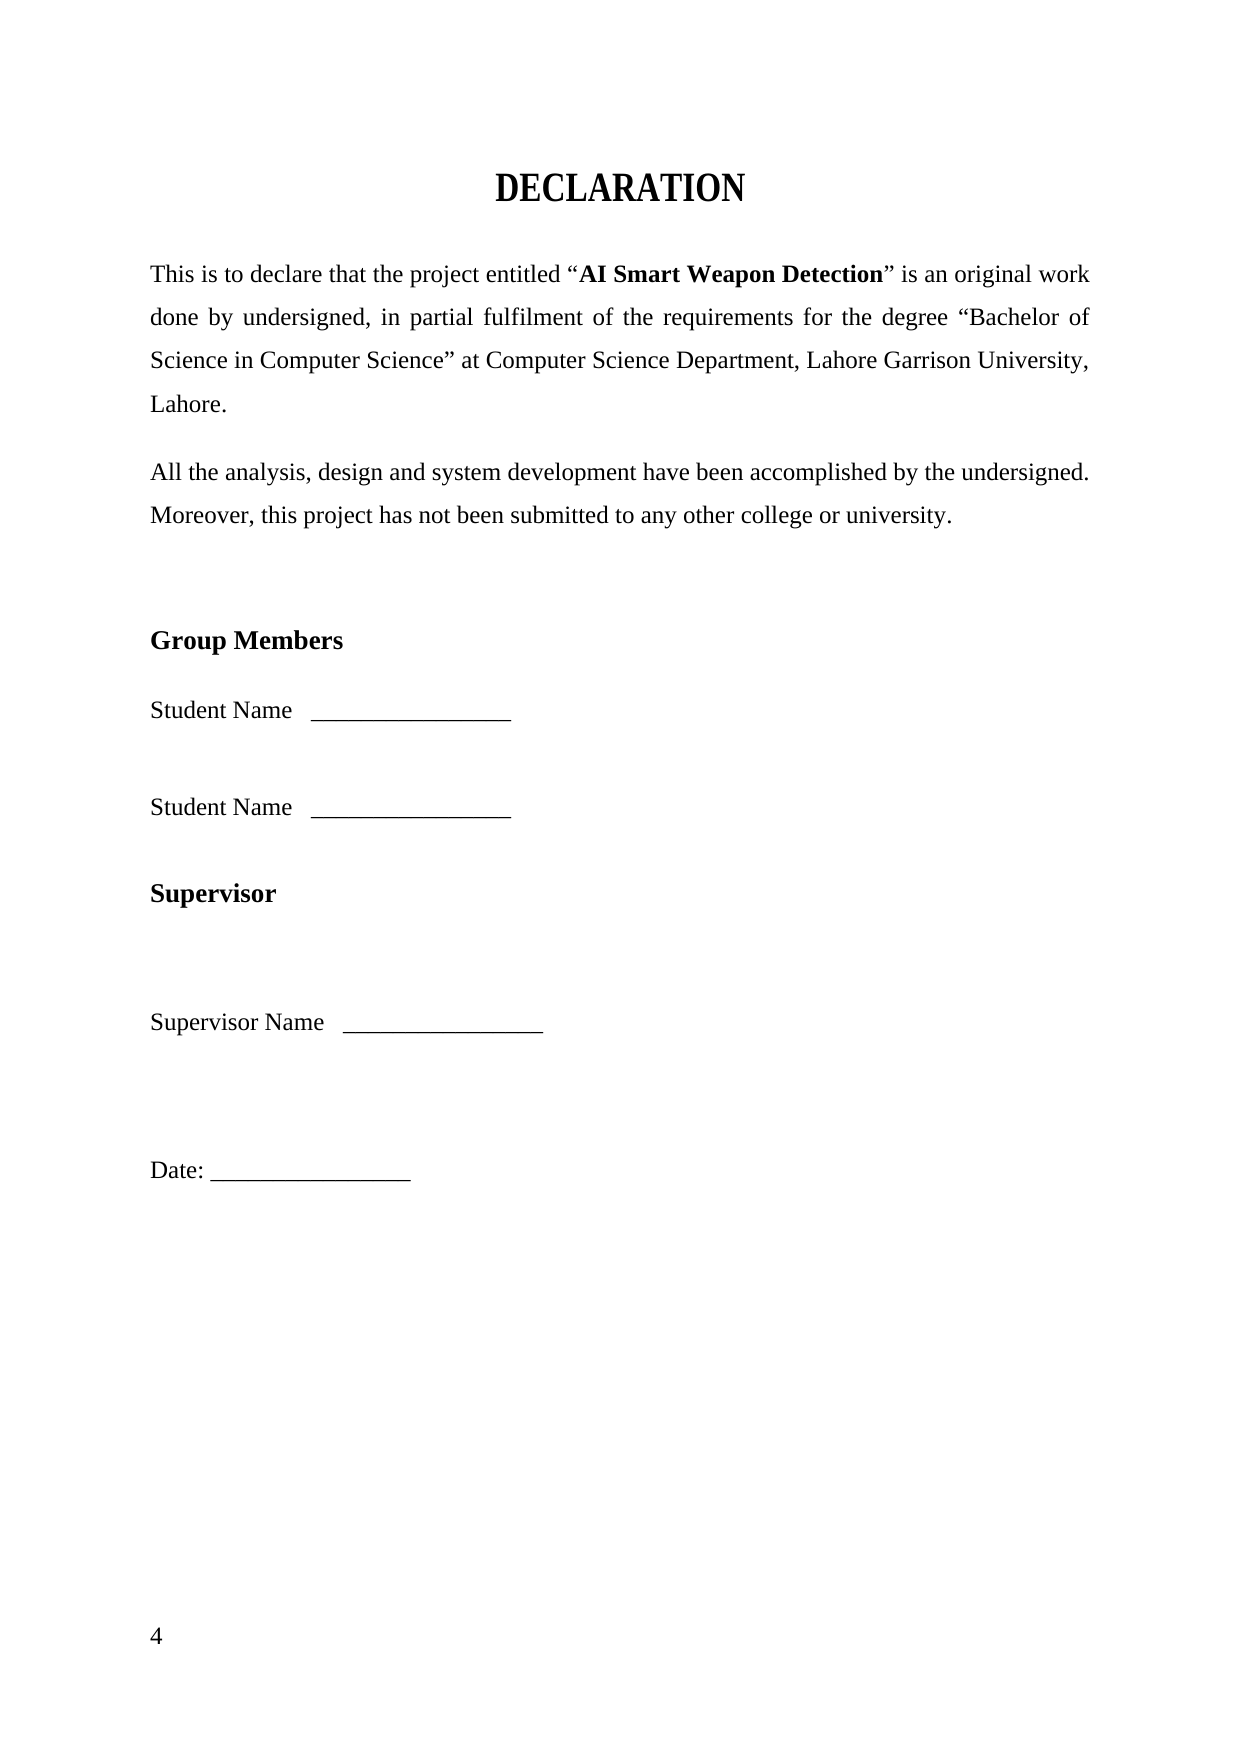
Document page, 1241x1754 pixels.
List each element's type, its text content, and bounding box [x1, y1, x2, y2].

text DECLARATION [150, 162, 1090, 210]
text Student Name ________________ [150, 695, 1090, 724]
text All the analysis, design and system development have been accomplished by the undersigned. Moreover, this project has not been submitted to any other college or university. [150, 457, 1090, 529]
text Date: ________________ [150, 1155, 1090, 1184]
text This is to declare that the project entitled “AI Smart Weapon Detection” is an original work done by undersigned, in partial fulfilment of the requirements for the degree “Bachelor of Science in Computer Science” at Computer Science Department, Lahore Garrison University, Lahore. [150, 259, 1090, 417]
text Student Name ________________ [150, 792, 1090, 821]
text Supervisor [150, 877, 1090, 908]
text Group Members [150, 624, 1090, 655]
text Supervisor Name ________________ [150, 1007, 1090, 1036]
